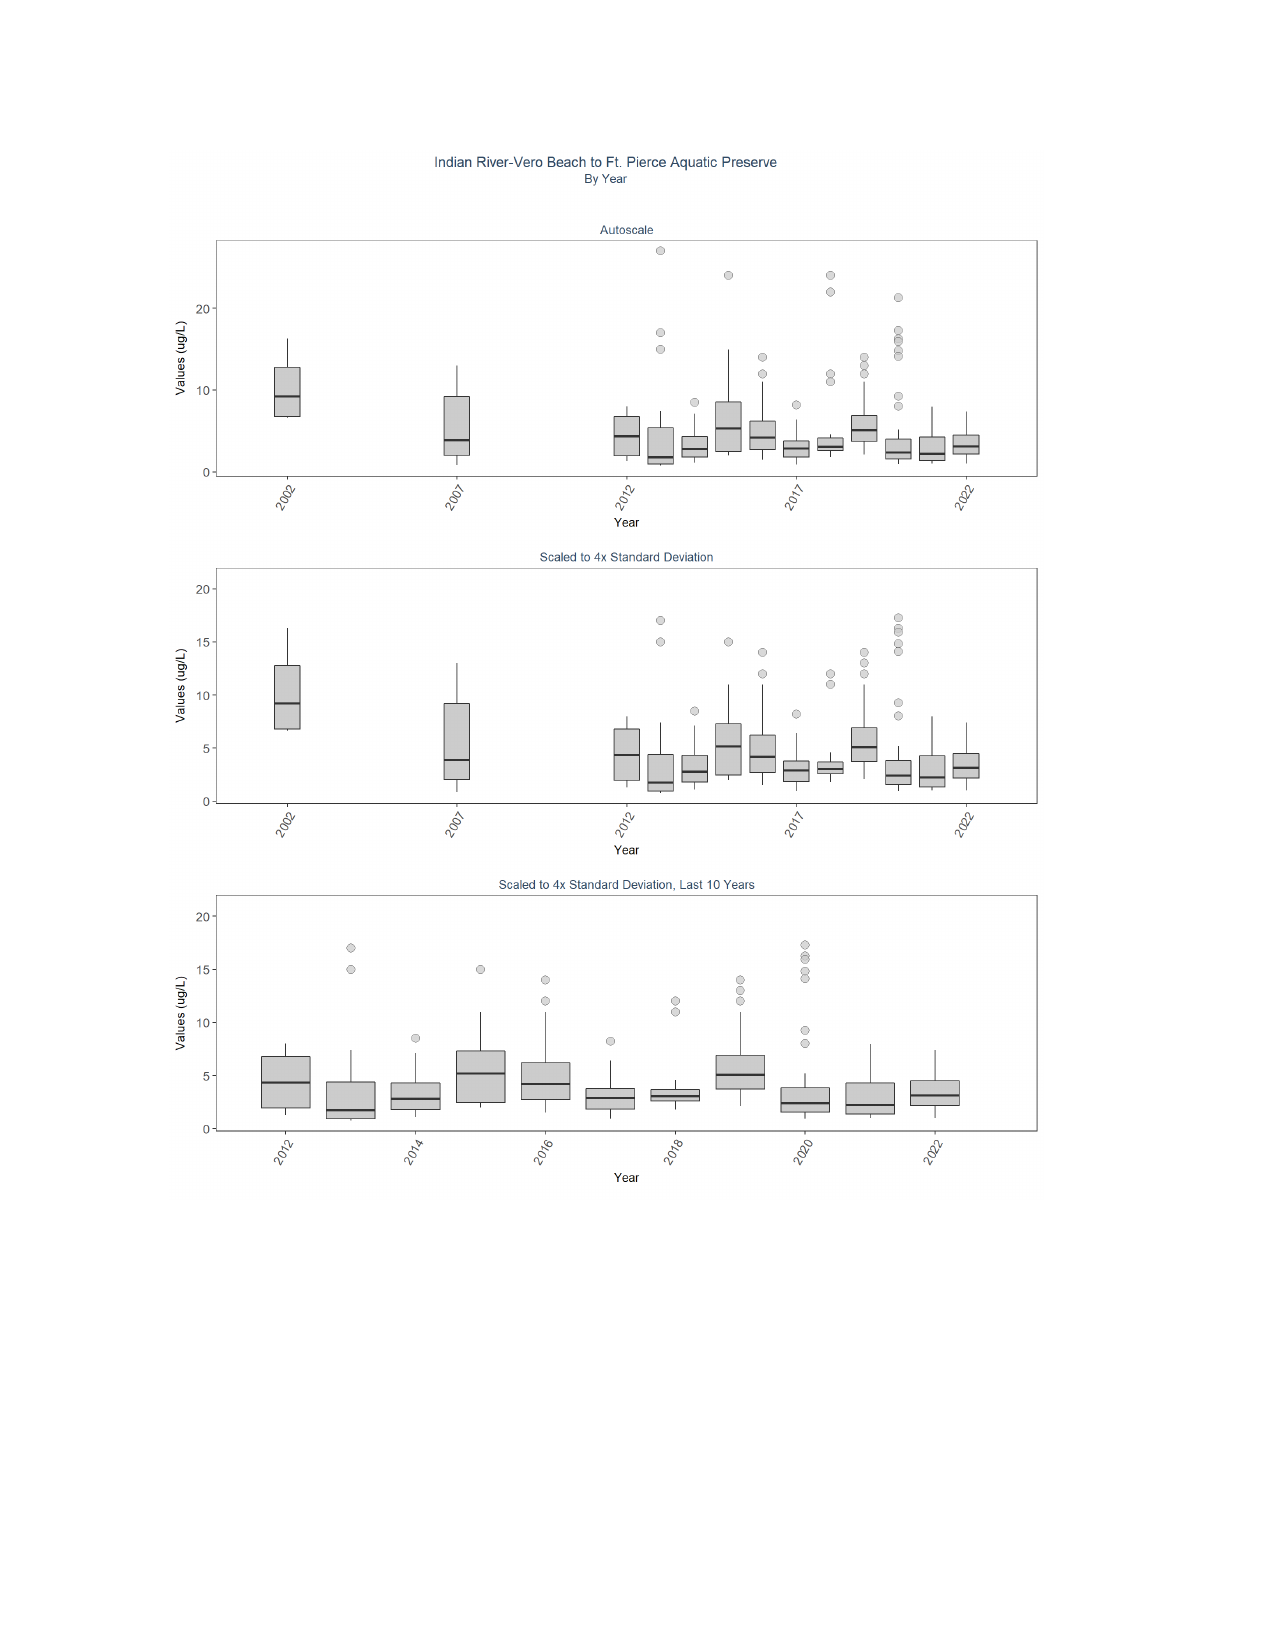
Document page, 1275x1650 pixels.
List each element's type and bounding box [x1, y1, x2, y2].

picture [168, 150, 1044, 1200]
